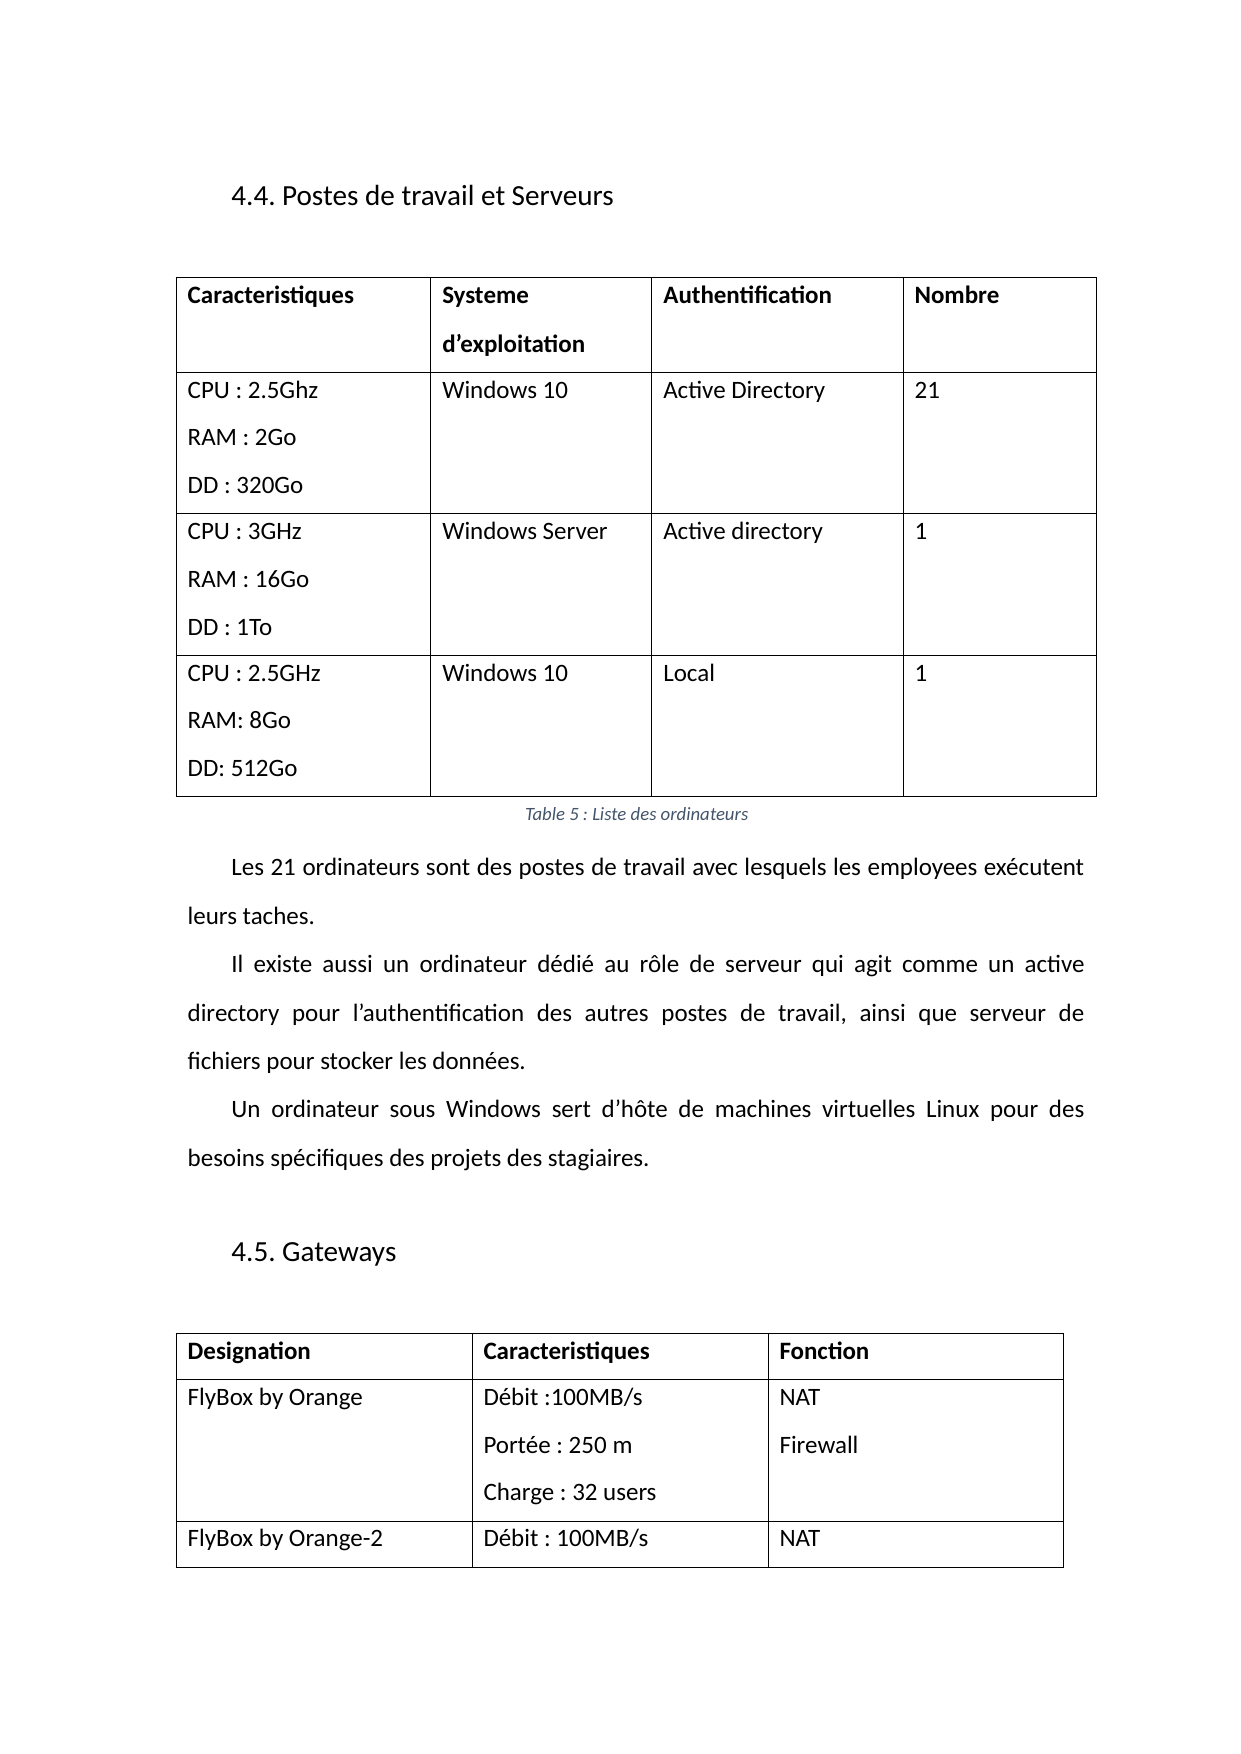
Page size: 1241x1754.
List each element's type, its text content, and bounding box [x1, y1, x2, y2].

table_header Caracteristiques [177, 278, 430, 372]
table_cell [473, 1522, 768, 1567]
table_header Authentification [652, 278, 903, 372]
table_header Systeme d’exploitation [431, 278, 651, 372]
text Un ordinateur sous Windows sert d’hôte de machines virtuelles Linux pour des besoins spécifiques des projets des stagiaires. [187, 1092, 1085, 1173]
table_cell Windows Server [431, 514, 651, 655]
text Les 21 ordinateurs sont des postes de travail avec lesquels les employees exécutent leurs taches. [187, 851, 1085, 932]
table_cell FlyBox by Orange [177, 1380, 472, 1521]
table_cell NAT Firewall [769, 1522, 1063, 1567]
table_cell Windows 10 [431, 373, 651, 513]
table_cell FlyBox by Orange-2 [177, 1522, 472, 1567]
table_cell Local [652, 656, 903, 796]
table_header Caracteristiques [473, 1334, 768, 1379]
text Il existe aussi un ordinateur dédié au rôle de serveur qui agit comme un active directory pour l’authentification des autres postes de travail, ainsi que serveur de fichiers pour stocker les données. [187, 947, 1085, 1077]
table_header Nombre [904, 278, 1096, 372]
text Table 5 : Liste des ordinateurs [187, 797, 1085, 830]
table_cell Windows 10 [431, 656, 651, 796]
table_cell 1 [904, 656, 1096, 796]
table_header Fonction [769, 1334, 1063, 1379]
table_cell Active directory [652, 514, 903, 655]
table_cell NAT Firewall [769, 1380, 1063, 1521]
table_header Designation [177, 1334, 472, 1379]
subtitle 4.5. Gateways [187, 1218, 1085, 1283]
subtitle 4.4. Postes de travail et Serveurs [231, 162, 1085, 227]
table_cell CPU : 2.5GHz RAM: 8Go DD: 512Go [177, 656, 430, 796]
table_cell Débit :100MB/s Portée : 250 m Charge : 32 users [473, 1380, 768, 1521]
table_cell CPU : 3GHz RAM : 16Go DD : 1To [177, 514, 430, 655]
table_cell CPU : 2.5Ghz RAM : 2Go DD : 320Go [177, 373, 430, 513]
table_cell 1 [904, 514, 1096, 655]
table_cell 21 [904, 373, 1096, 513]
table_cell Active Directory [652, 373, 903, 513]
